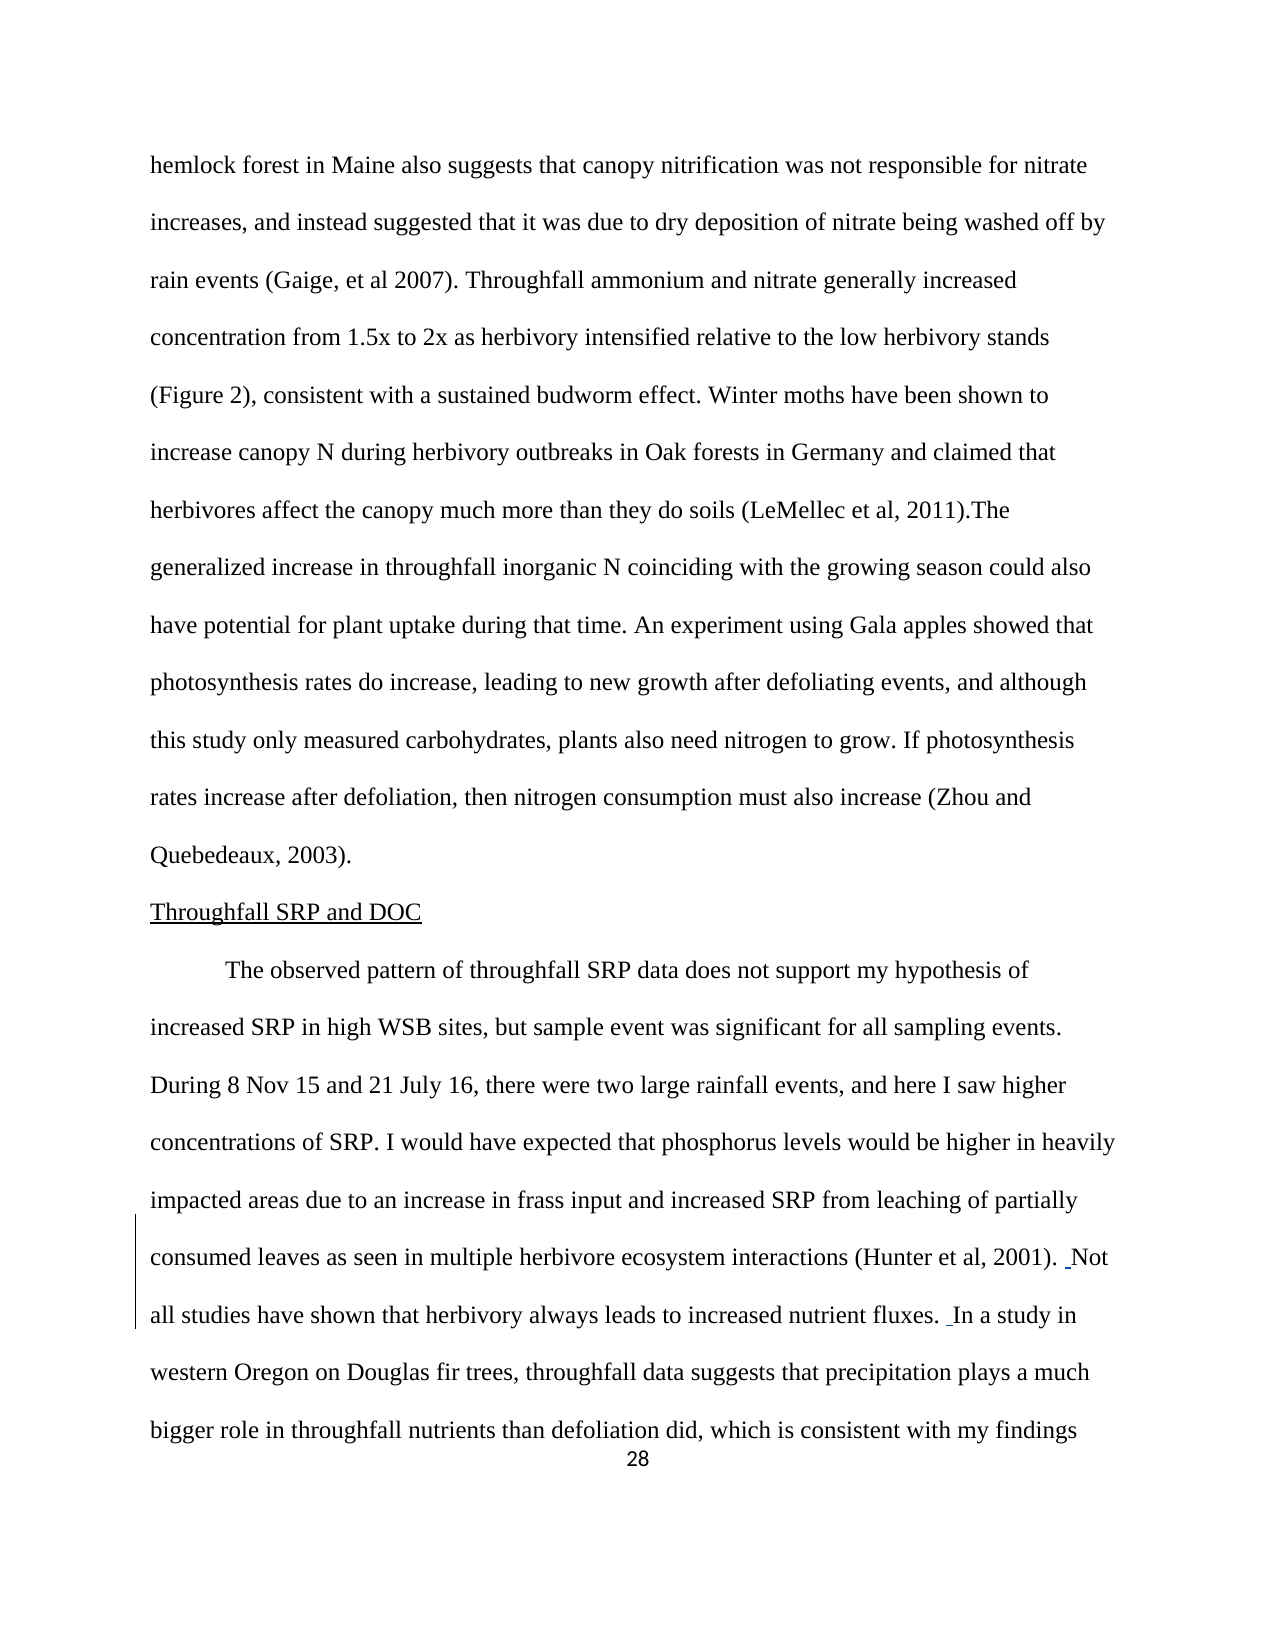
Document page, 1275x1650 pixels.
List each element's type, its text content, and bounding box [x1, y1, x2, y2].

text Throughfall SRP and DOC [150, 897, 1125, 926]
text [150, 955, 1125, 1444]
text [150, 150, 1125, 869]
